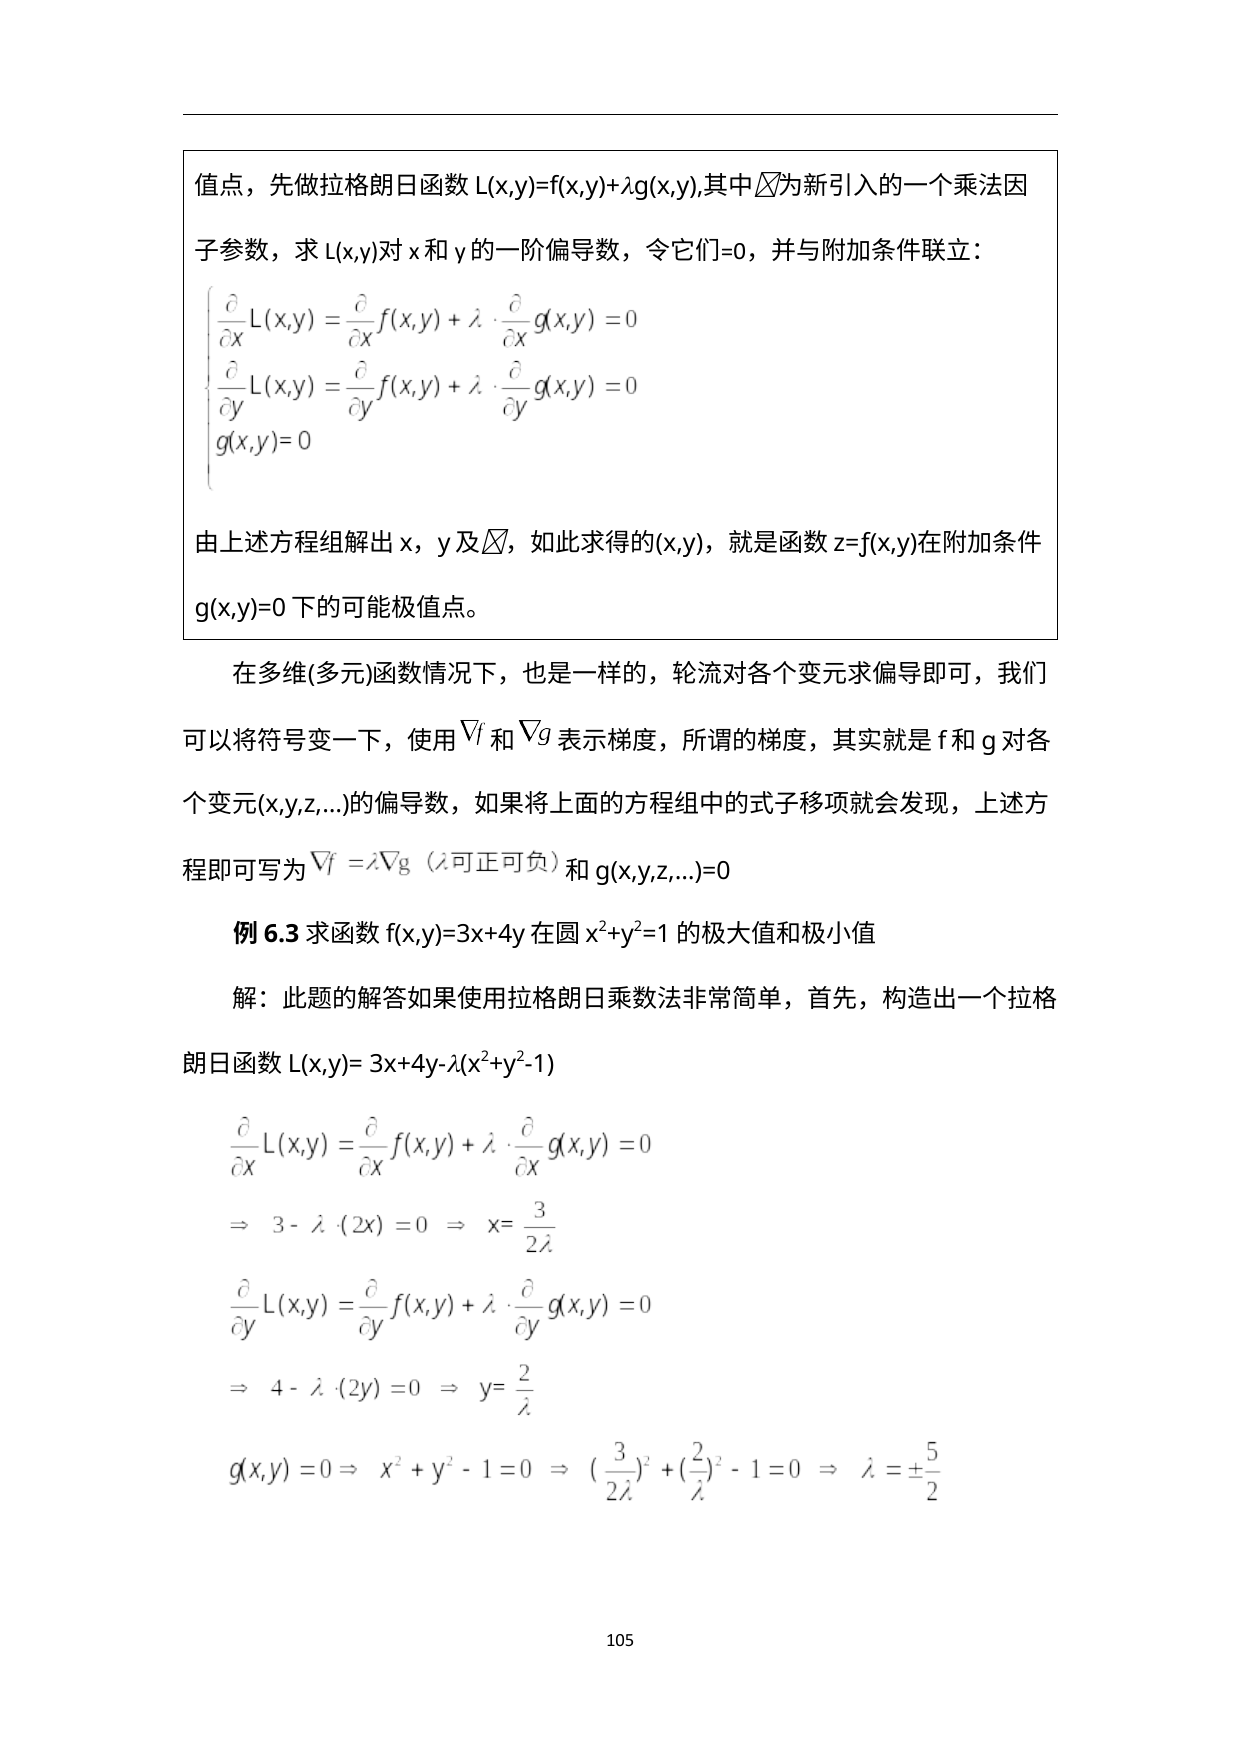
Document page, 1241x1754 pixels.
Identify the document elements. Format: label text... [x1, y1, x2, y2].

text 例 6.3 求函数f(x,y)=3x+4y在圆x2+y2=1的极大值和极小值 [183, 899, 1058, 964]
text 解：此题的解答如果使用拉格朗日乘数法非常简单，首先，构造出一个拉格朗日函数L(x,y)= 3x+4y-(x2+y2-1) [183, 964, 1058, 1094]
text 在多维(多元)函数情况下，也是一样的，轮流对各个变元求偏导即可，我们可以将符号变一下，使用和表示梯度，所谓的梯度，其实就是f和g对各个变元(x,y,z,…)的偏导数，如果将上面的方程组中的式子移项就会发现，上述方程即可写为和g(x,y,z,…)=0 [183, 640, 1058, 899]
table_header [184, 151, 1057, 638]
